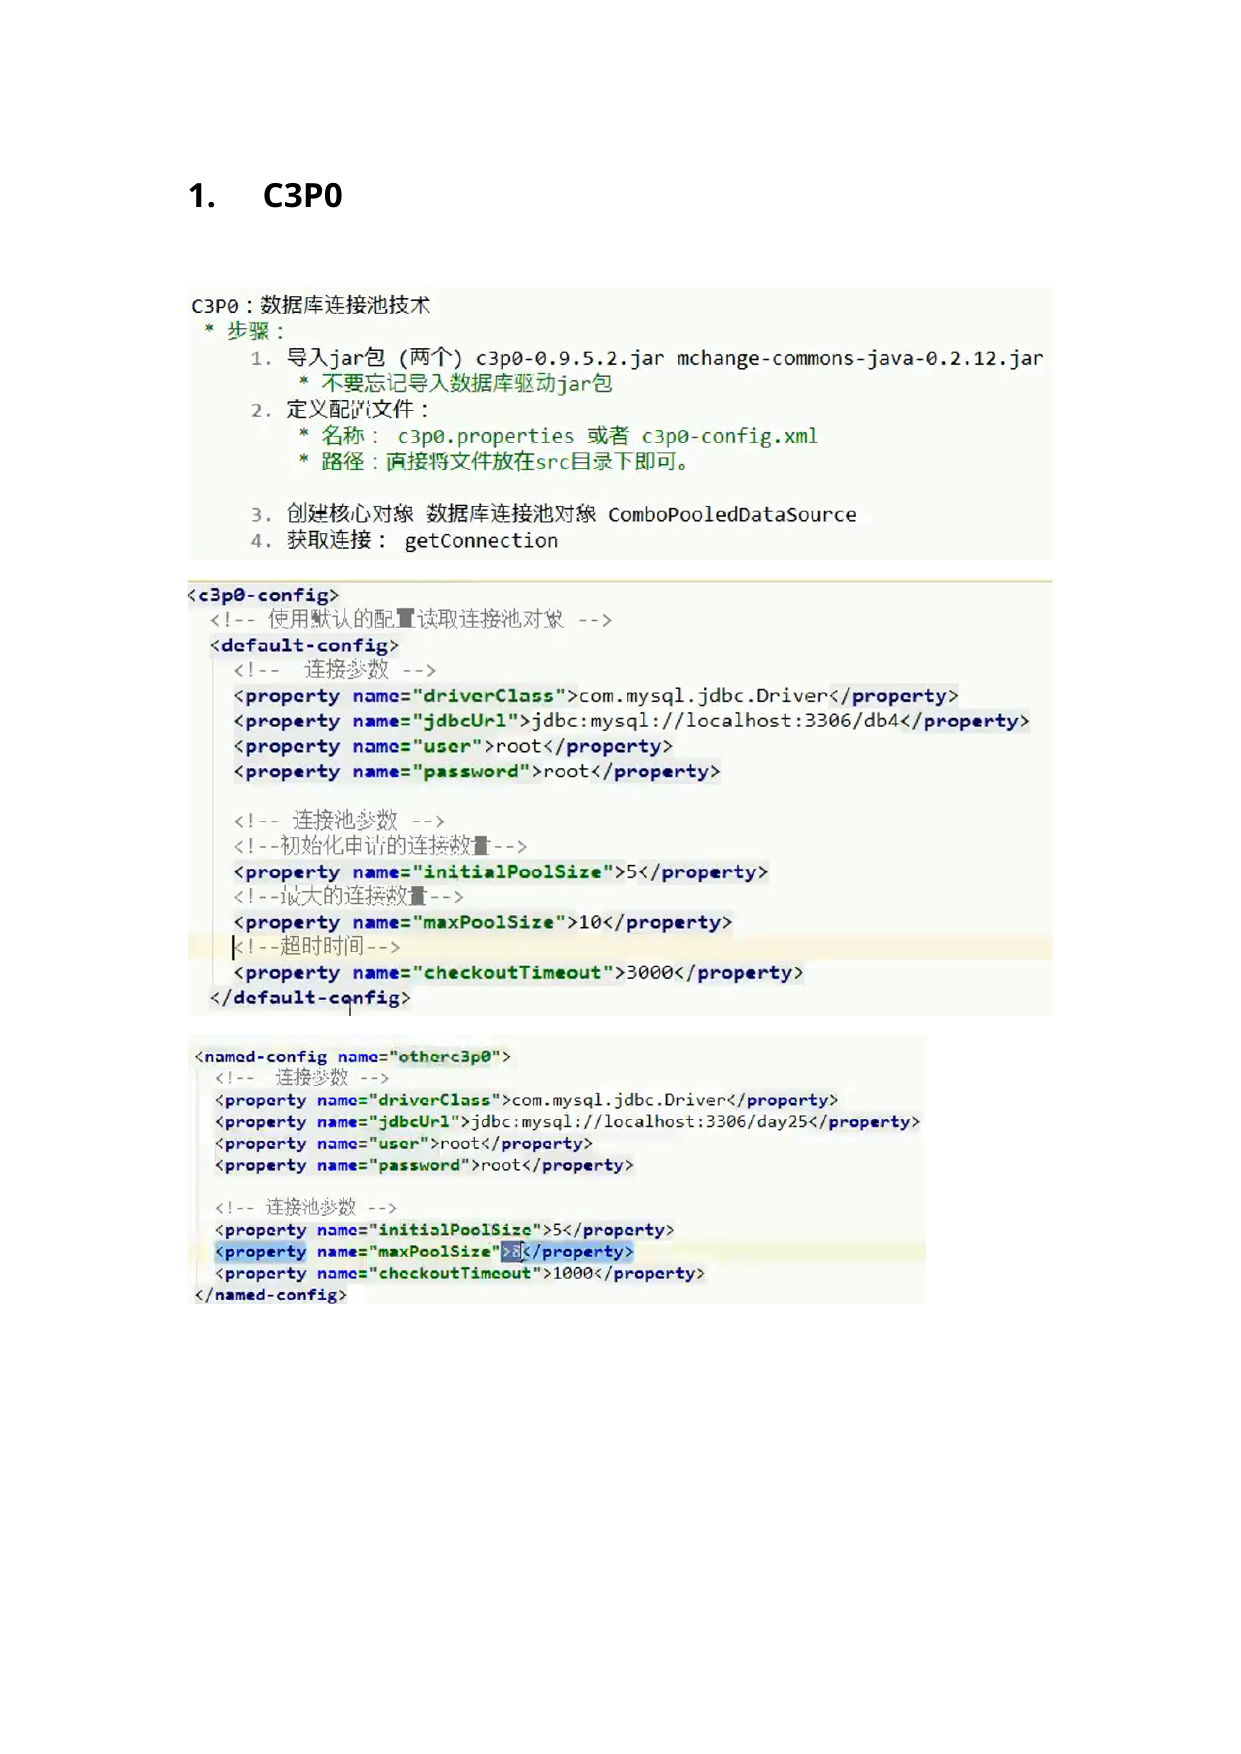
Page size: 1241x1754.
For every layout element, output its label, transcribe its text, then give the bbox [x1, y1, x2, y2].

picture [187, 287, 1053, 560]
picture [187, 579, 1053, 1016]
picture [187, 1034, 926, 1304]
subtitle C3P0 [187, 162, 1053, 227]
